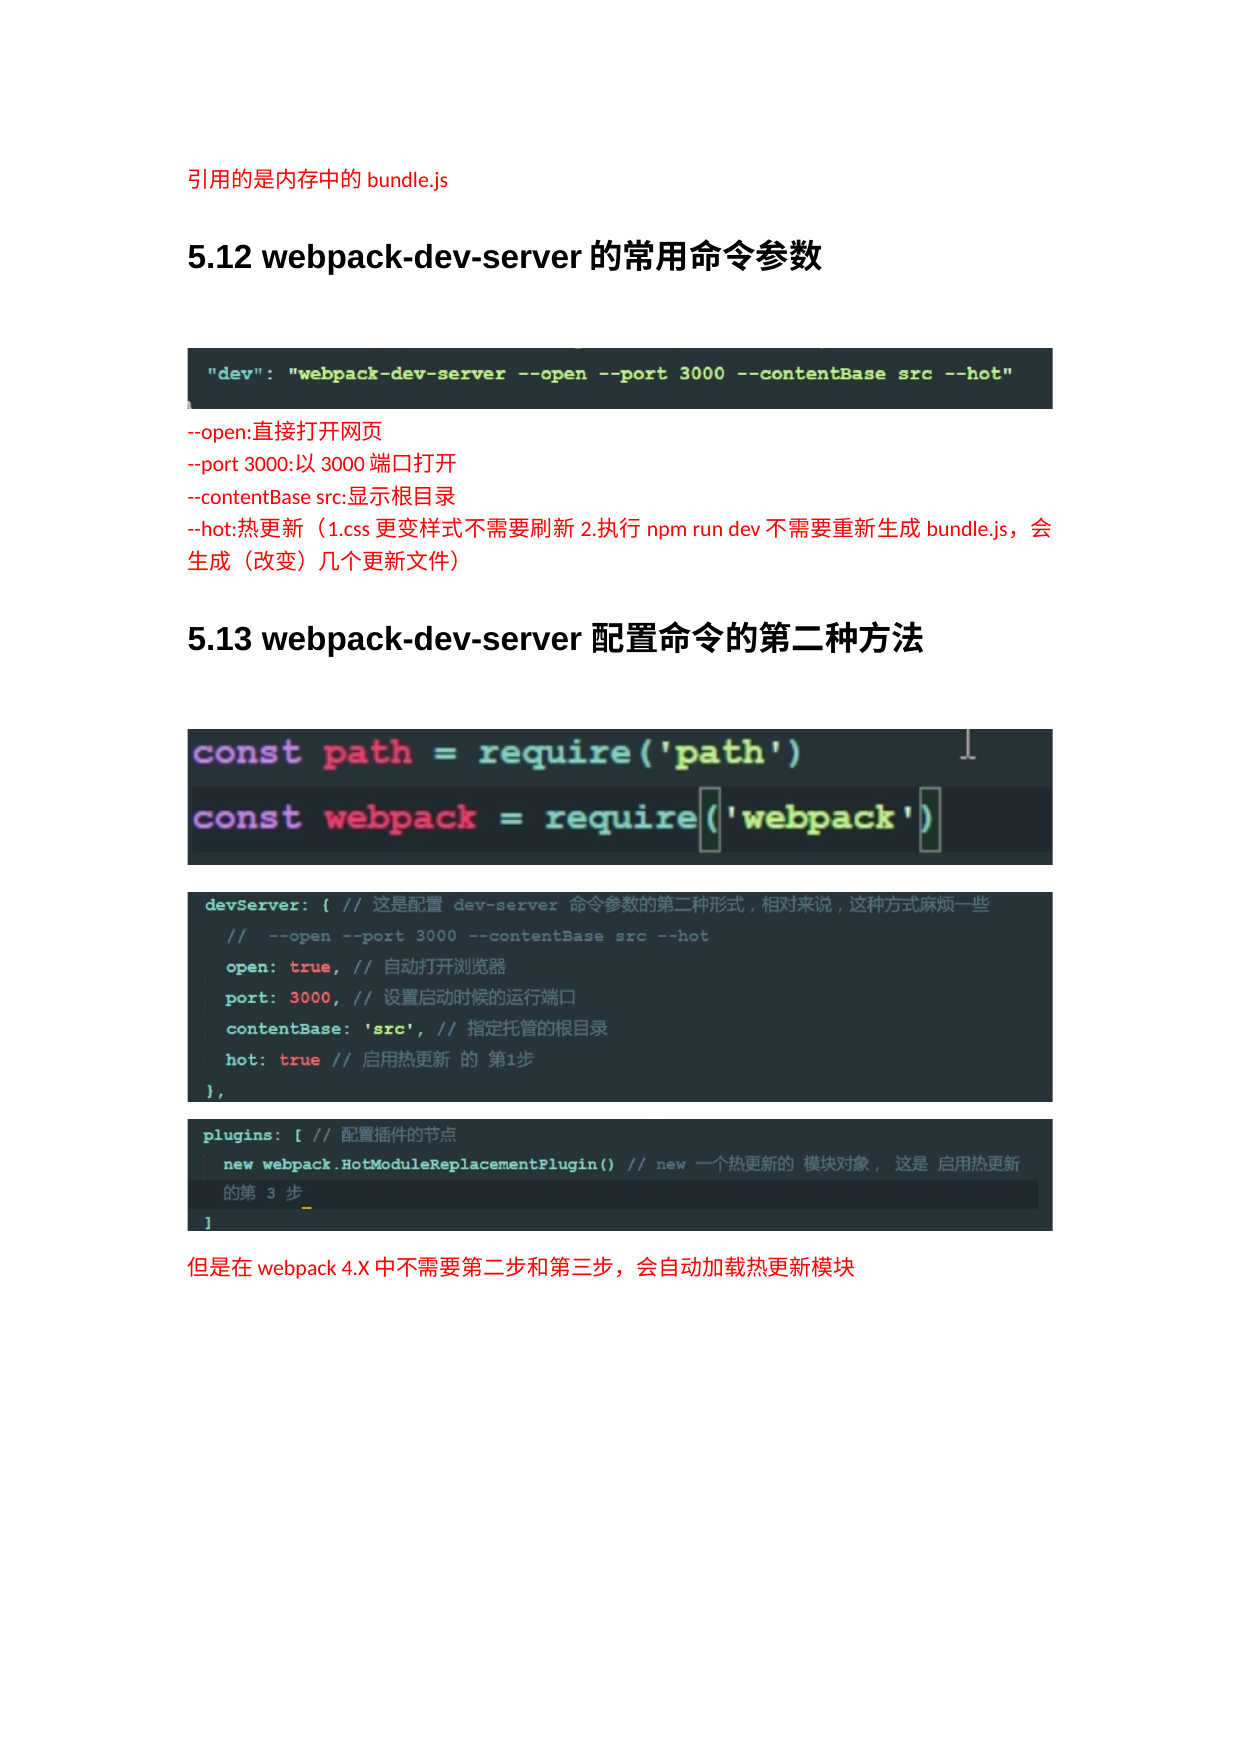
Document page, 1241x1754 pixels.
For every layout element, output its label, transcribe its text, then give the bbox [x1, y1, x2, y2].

text 引用的是内存中的bundle.js [187, 162, 1053, 194]
text 但是在webpack 4.X中不需要第二步和第三步，会自动加载热更新模块 [187, 1250, 1053, 1282]
picture [187, 892, 1053, 1102]
picture [187, 729, 1053, 865]
picture [187, 348, 1053, 409]
subtitle 5.13 webpack-dev-server 配置命令的第二种方法 [187, 603, 1053, 668]
text --contentBase src:显示根目录 [187, 478, 1053, 511]
text --open:直接打开网页 [187, 413, 1053, 446]
picture [187, 1119, 1053, 1231]
text --port 3000:以3000端口打开 [187, 446, 1053, 478]
subtitle 5.12 webpack-dev-server的常用命令参数 [187, 222, 1053, 287]
text --hot:热更新（1.css更变样式不需要刷新2.执行npm run dev不需要重新生成bundle.js，会生成（改变）几个更新文件） [187, 511, 1053, 576]
